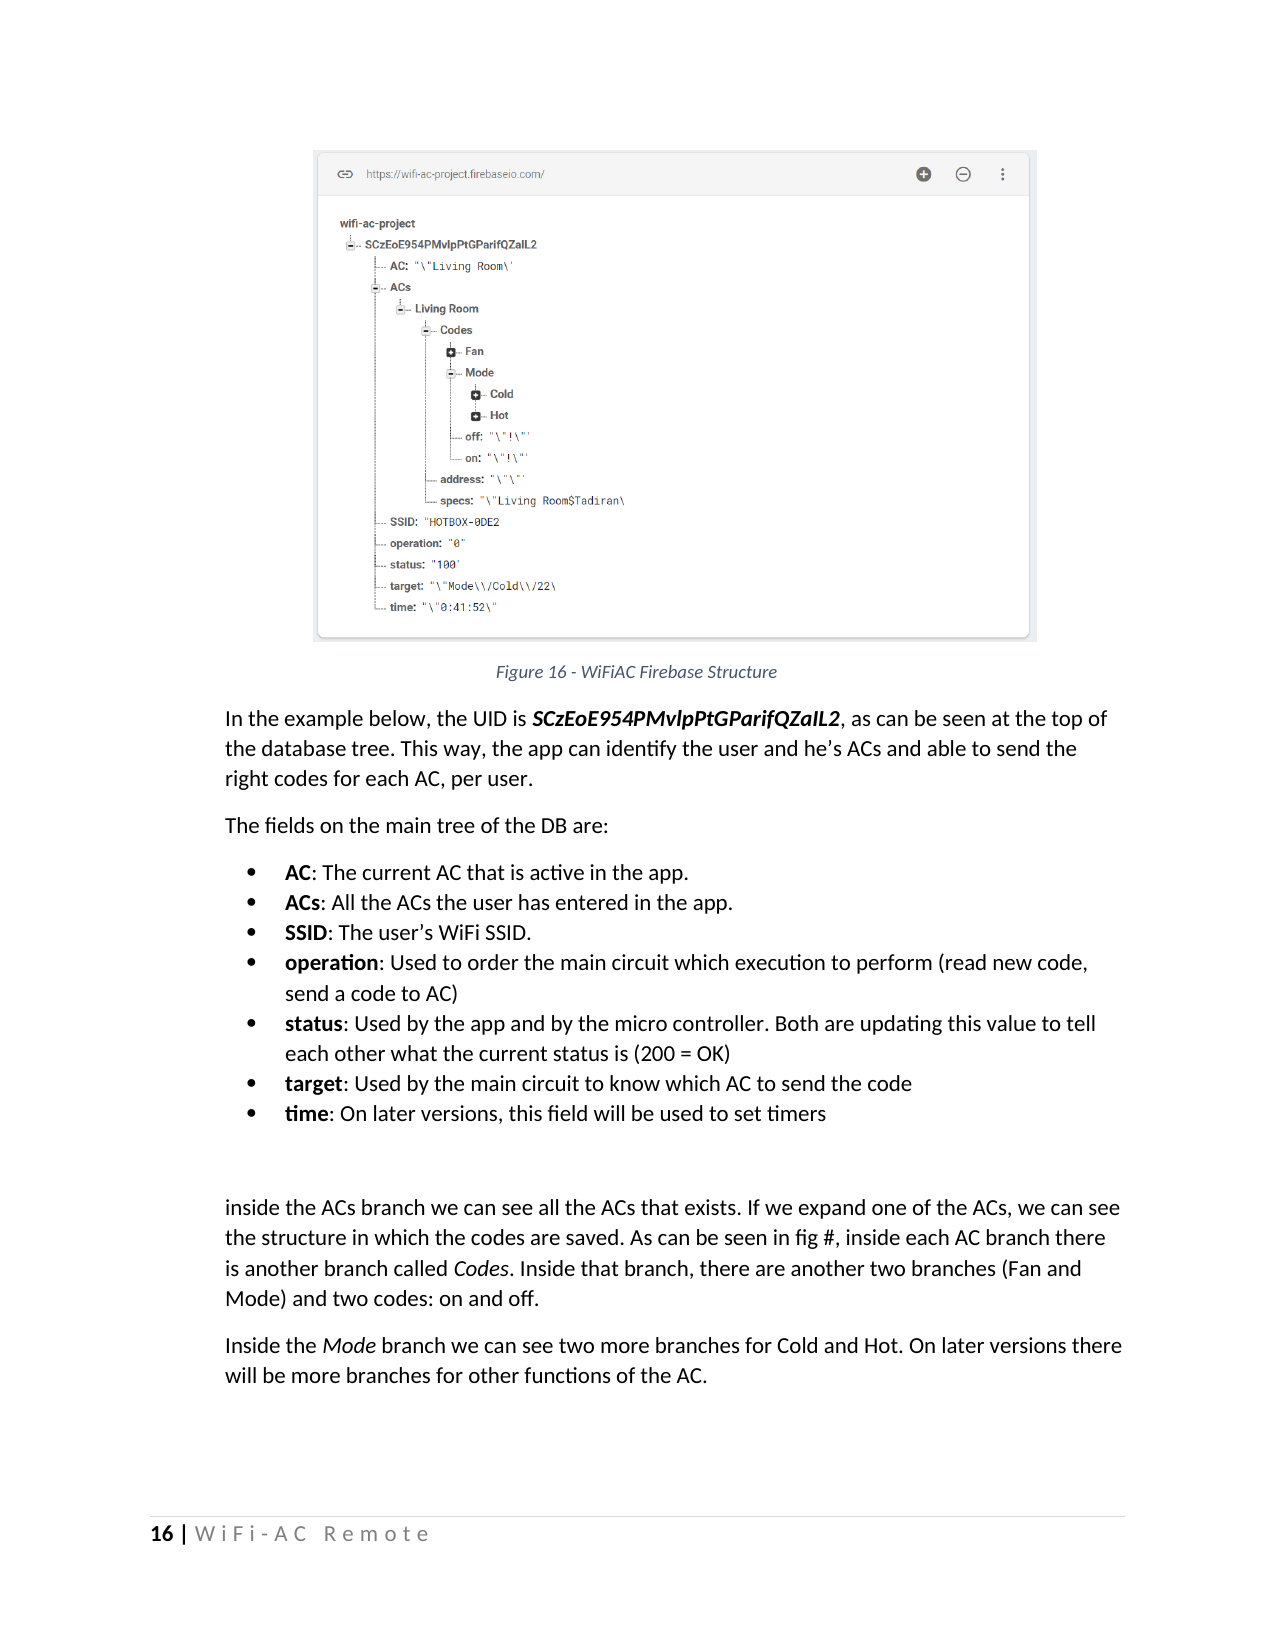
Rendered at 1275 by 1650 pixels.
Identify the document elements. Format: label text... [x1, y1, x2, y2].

list time: On later versions, this field will be used to set timers [247, 1099, 1125, 1128]
list target: Used by the main circuit to know which AC to send the code [247, 1069, 1125, 1097]
list status: Used by the app and by the micro controller. Both are updating this value to tell each other what the current status is (200 = OK) [247, 1009, 1125, 1067]
text In the example below, the UID is SCzEoE954PMvlpPtGParifQZaIL2, as can be seen at the top of the database tree. This way, the app can identify the user and he’s ACs and able to send the right codes for each AC, per user. [225, 704, 1125, 792]
text The fields on the main tree of the DB are: [210, 811, 1125, 839]
list AC: The current AC that is active in the app. [247, 858, 1125, 886]
list operation: Used to order the main circuit which execution to perform (read new code, send a code to AC) [247, 948, 1125, 1007]
text inside the ACs branch we can see all the ACs that exists. If we expand one of the ACs, we can see the structure in which the codes are saved. As can be seen in fig #, inside each AC branch there is another branch called Codes. Inside that branch, there are another two branches (Fan and Mode) and two codes: on and off. [225, 1193, 1125, 1312]
text Inside the Mode branch we can see two more branches for Cold and Hot. On later versions there will be more branches for other functions of the AC. [225, 1331, 1125, 1389]
list SSID: The user’s WiFi SSID. [247, 918, 1125, 946]
list ACs: All the ACs the user has entered in the app. [247, 888, 1125, 916]
